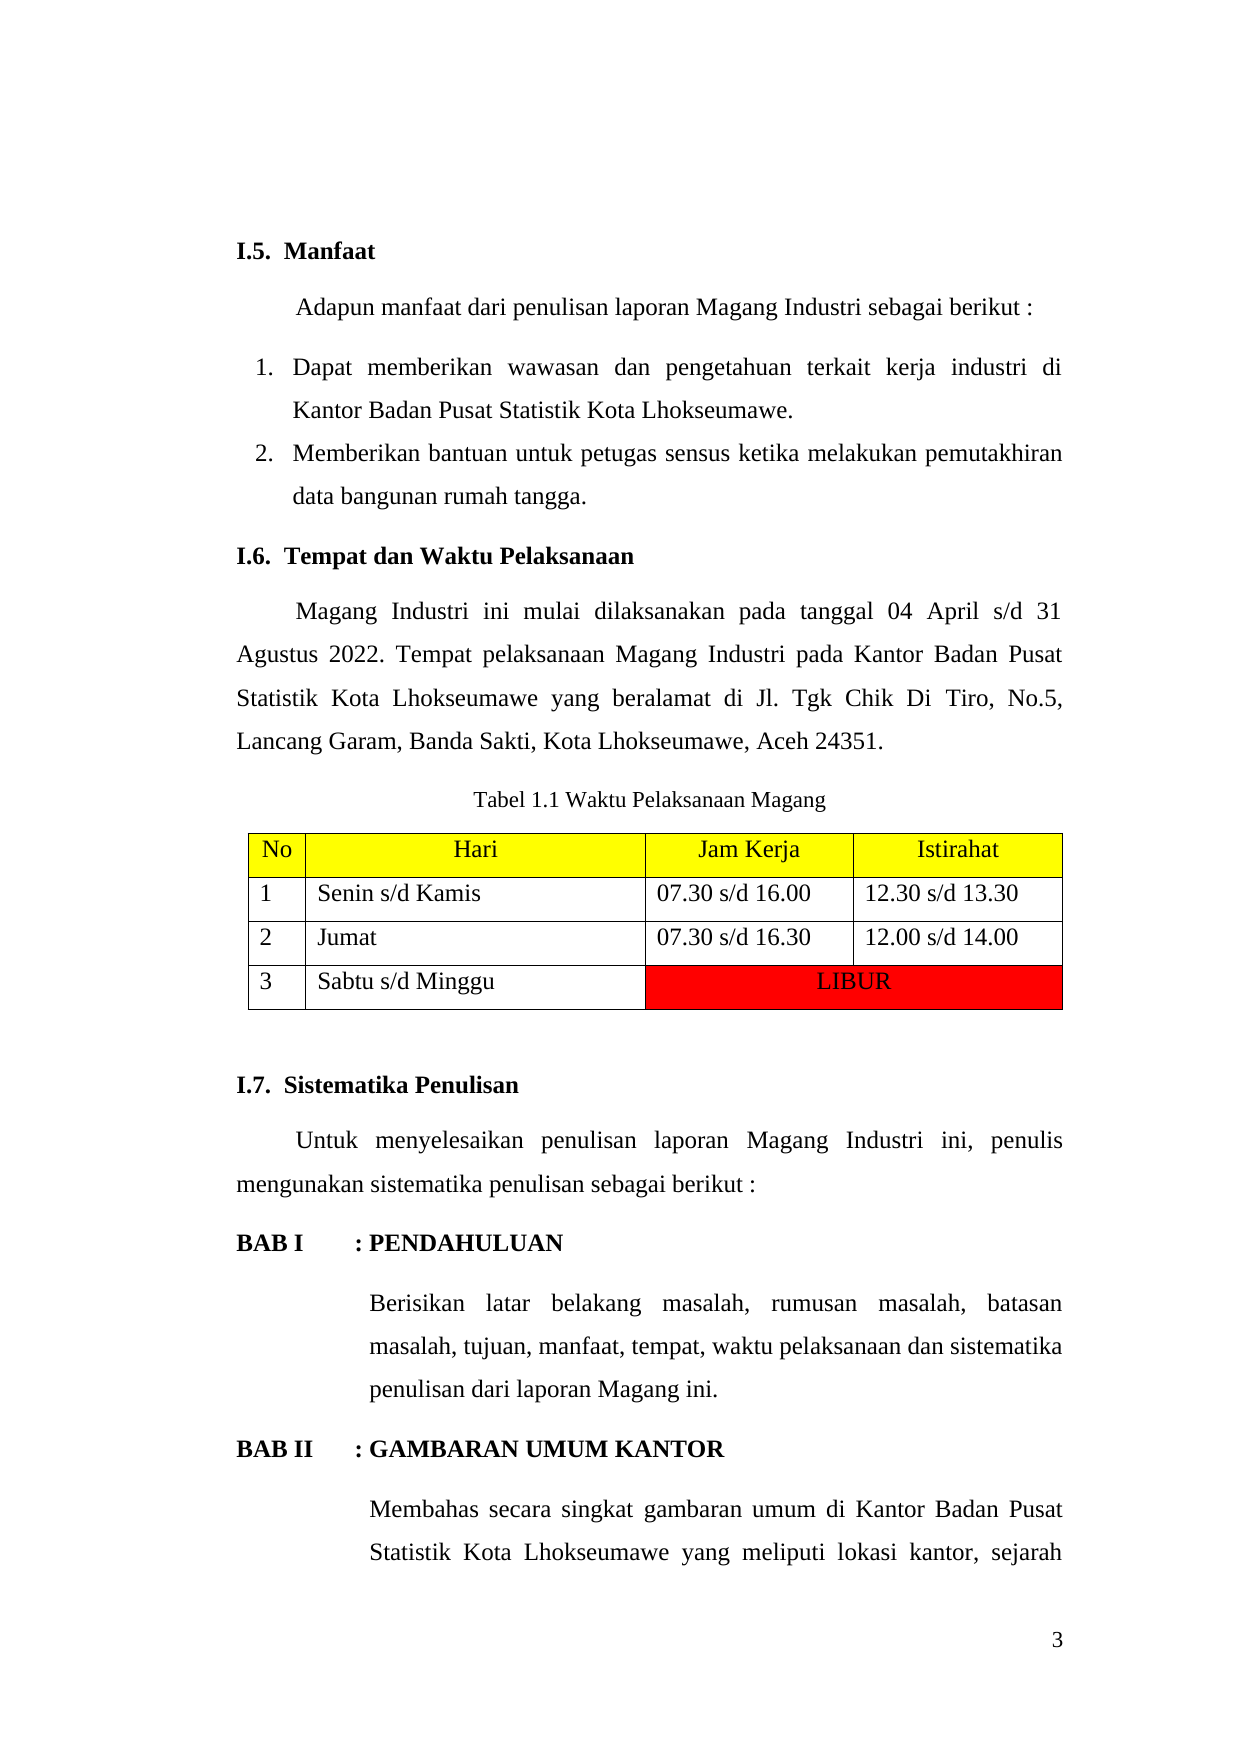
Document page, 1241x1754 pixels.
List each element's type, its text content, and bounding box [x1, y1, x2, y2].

subtitle Sistematika Penulisan [236, 1070, 1063, 1099]
table_cell 07.30 s/d 16.30 [646, 922, 853, 965]
table_cell 12.00 s/d 14.00 [854, 922, 1062, 965]
subtitle Manfaat [236, 236, 1063, 265]
list Dapat memberikan wawasan dan pengetahuan terkait kerja industri di Kantor Badan Pusat Statistik Kota Lhokseumawe. [255, 352, 1063, 423]
table_cell Jumat [306, 922, 645, 965]
subtitle Tempat dan Waktu Pelaksanaan [236, 541, 1063, 569]
table_cell 3 [249, 966, 305, 1009]
table_cell 1 [249, 878, 305, 921]
text Adapun manfaat dari penulisan laporan Magang Industri sebagai berikut : [295, 292, 1063, 321]
table_cell Sabtu s/d Minggu [306, 966, 645, 1009]
table_header Hari [306, 834, 645, 877]
table_cell 2 [249, 922, 305, 965]
table_header No [249, 834, 305, 877]
table_header Istirahat [854, 834, 1062, 877]
table_cell LIBUR [646, 966, 1062, 1009]
table_header Jam Kerja [646, 834, 853, 877]
table_cell Senin s/d Kamis [306, 878, 645, 921]
text Berisikan latar belakang masalah, rumusan masalah, batasan masalah, tujuan, manfaat, tempat, waktu pelaksanaan dan sistematika penulisan dari laporan Magang ini. [369, 1288, 1063, 1403]
list Memberikan bantuan untuk petugas sensus ketika melakukan pemutakhiran data bangunan rumah tangga. [255, 438, 1063, 510]
text Untuk menyelesaikan penulisan laporan Magang Industri ini, penulis mengunakan sistematika penulisan sebagai berikut : [236, 1126, 1063, 1197]
text BAB I : PENDAHULUAN [236, 1228, 1063, 1257]
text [369, 1494, 1063, 1566]
text Magang Industri ini mulai dilaksanakan pada tanggal 04 April s/d 31 Agustus 2022. Tempat pelaksanaan Magang Industri pada Kantor Badan Pusat Statistik Kota Lhokseumawe yang beralamat di Jl. Tgk Chik Di Tiro, No.5, Lancang Garam, Banda Sakti, Kota Lhokseumawe, Aceh 24351. [236, 596, 1063, 754]
table_cell 07.30 s/d 16.00 [646, 878, 853, 921]
table_cell 12.30 s/d 13.30 [854, 878, 1062, 921]
text BAB II : GAMBARAN UMUM KANTOR [236, 1434, 1063, 1463]
